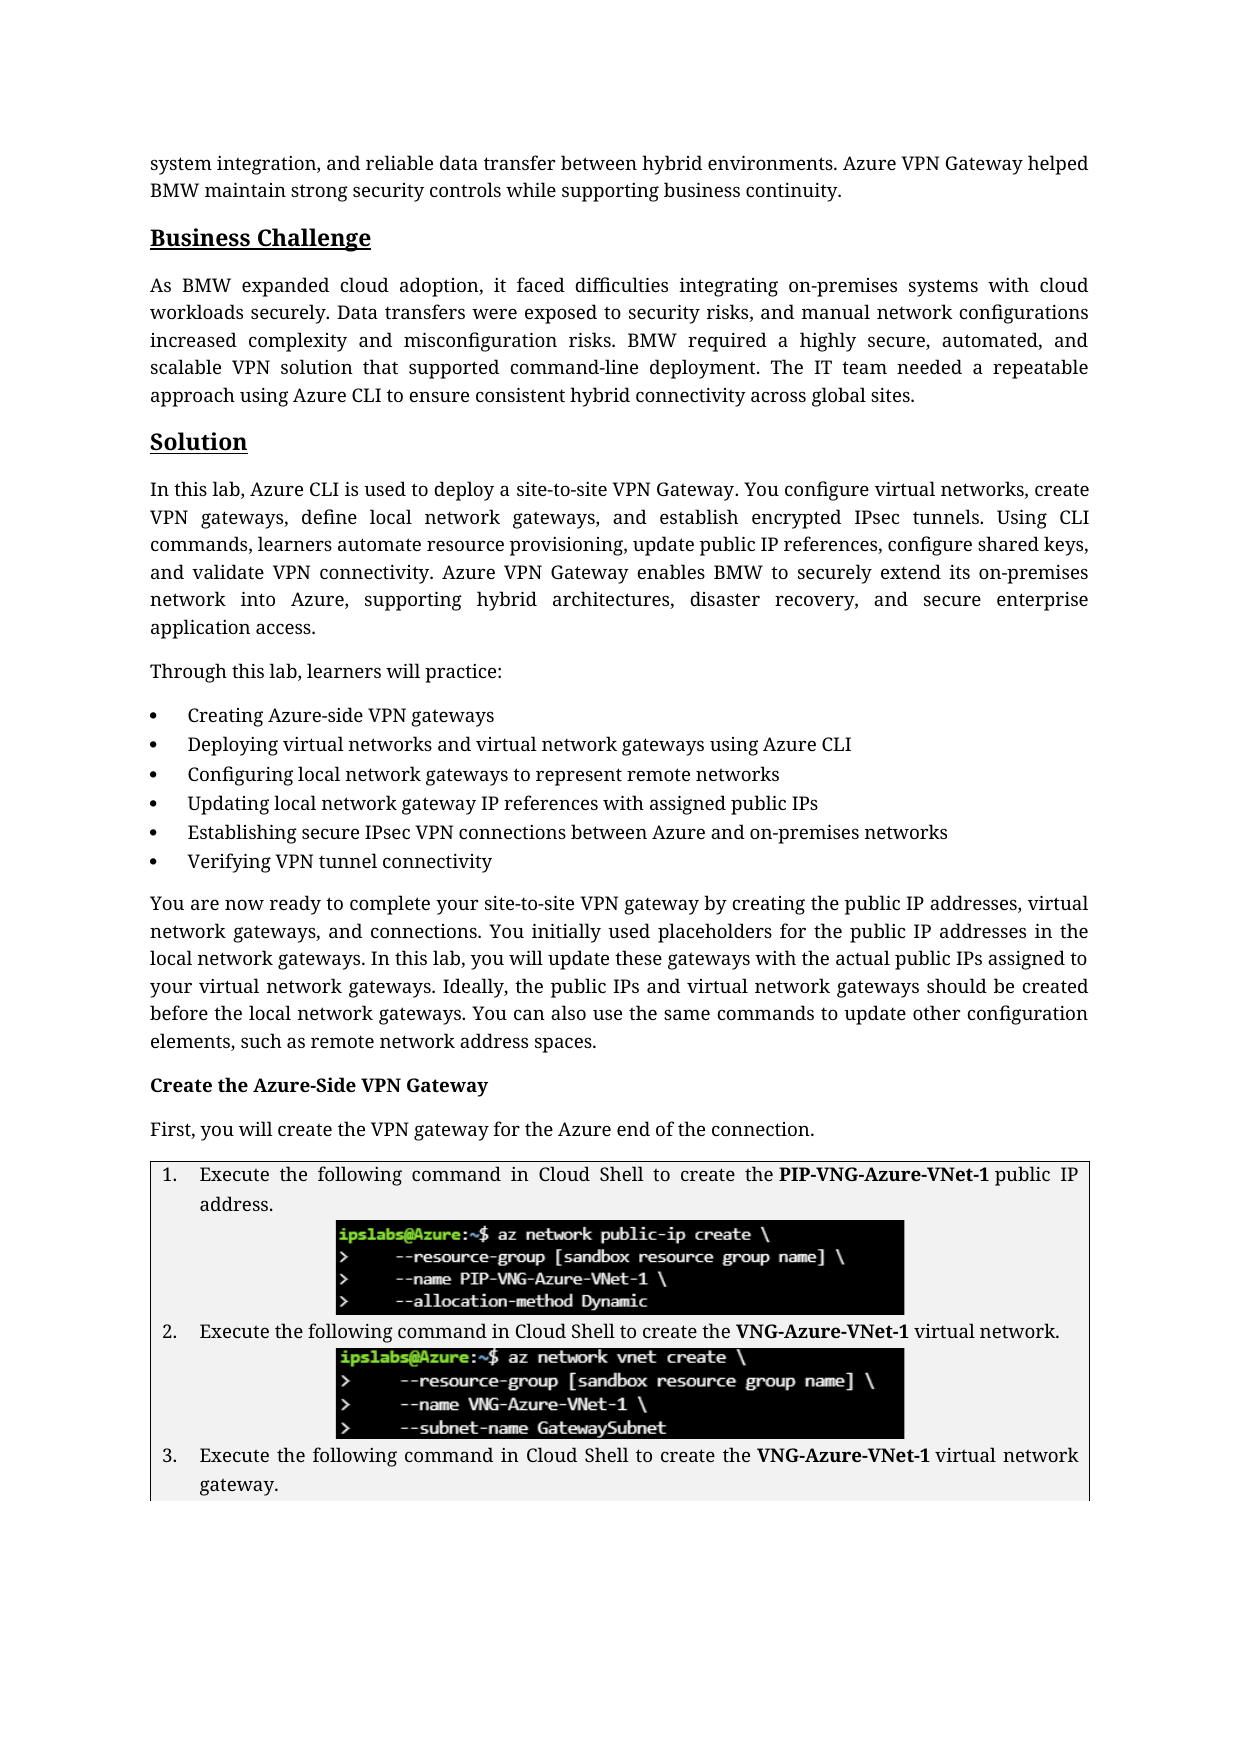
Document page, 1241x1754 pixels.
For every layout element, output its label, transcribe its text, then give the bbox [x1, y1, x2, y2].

text In this lab, Azure CLI is used to deploy a site-to-site VPN Gateway. You configure virtual networks, create VPN gateways, define local network gateways, and establish encrypted IPsec tunnels. Using CLI commands, learners automate resource provisioning, update public IP references, configure shared keys, and validate VPN connectivity. Azure VPN Gateway enables BMW to securely extend its on-premises network into Azure, supporting hybrid architectures, disaster recovery, and secure enterprise application access. [150, 477, 1090, 640]
picture [335, 1220, 905, 1315]
text Solution [150, 426, 1090, 457]
table_cell Execute the following command in Cloud Shell to create the VNG-Azure-VNet-1 virtual network. [151, 1319, 1089, 1348]
text Business Challenge [150, 222, 1090, 253]
table_header Execute the following command in Cloud Shell to create the PIP-VNG-Azure-VNet-1 public IP address. [151, 1162, 1089, 1220]
text You are now ready to complete your site-to-site VPN gateway by creating the public IP addresses, virtual network gateways, and connections. You initially used placeholders for the public IP addresses in the local network gateways. In this lab, you will update these gateways with the actual public IPs assigned to your virtual network gateways. Ideally, the public IPs and virtual network gateways should be created before the local network gateways. You can also use the same commands to update other configuration elements, such as remote network address spaces. [150, 891, 1090, 1054]
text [150, 150, 1090, 203]
list Verifying VPN tunnel connectivity [150, 849, 1090, 874]
text First, you will create the VPN gateway for the Azure end of the connection. [150, 1116, 1090, 1142]
table_cell Execute the following command in Cloud Shell to create the VNG-Azure-VNet-1 virtual network gateway. [151, 1442, 1089, 1501]
text As BMW expanded cloud adoption, it faced difficulties integrating on-premises systems with cloud workloads securely. Data transfers were exposed to security risks, and manual network configurations increased complexity and misconfiguration risks. BMW required a highly secure, automated, and scalable VPN solution that supported command-line deployment. The IT team needed a repeatable approach using Azure CLI to ensure consistent hybrid connectivity across global sites. [150, 272, 1090, 408]
list Configuring local network gateways to represent remote networks [150, 761, 1090, 787]
list Establishing secure IPsec VPN connections between Azure and on-premises networks [150, 819, 1090, 845]
table_cell [151, 1348, 1089, 1442]
picture [335, 1348, 905, 1439]
list Updating local network gateway IP references with assigned public IPs [150, 790, 1090, 816]
text Through this lab, learners will practice: [150, 658, 1090, 684]
list Creating Azure-side VPN gateways [150, 702, 1090, 728]
table_cell [151, 1220, 1089, 1319]
list Deploying virtual networks and virtual network gateways using Azure CLI [150, 732, 1090, 757]
text Create the Azure-Side VPN Gateway [150, 1072, 1090, 1098]
